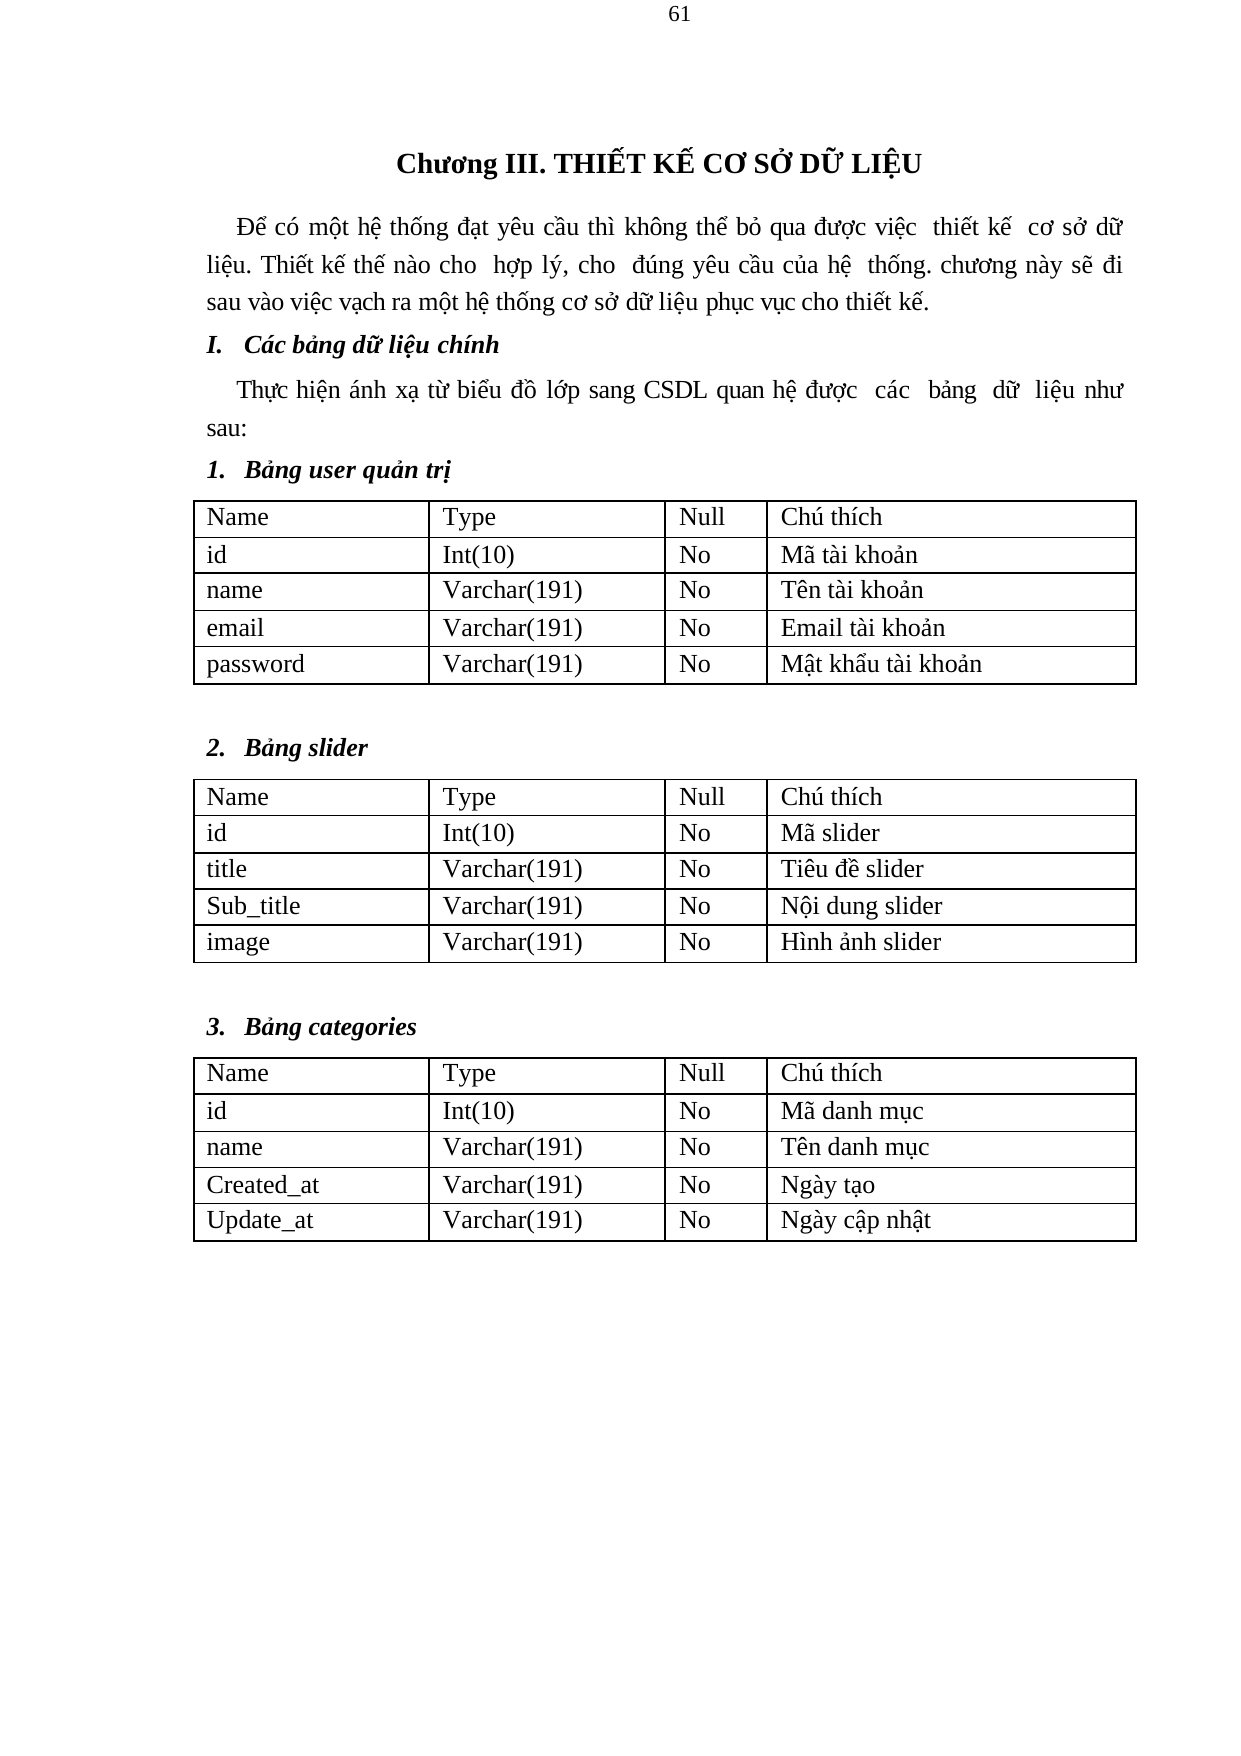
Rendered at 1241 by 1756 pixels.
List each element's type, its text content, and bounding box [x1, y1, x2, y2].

table_cell No [666, 574, 766, 610]
table_cell name [195, 1132, 428, 1166]
text Để có một hệ thống đạt yêu cầu thì không thể bỏ qua được việc thiết kế cơ sở dữ liệu. Thiết kế thế nào cho hợp lý, cho đúng yêu cầu của hệ thống. chương này sẽ đi sau vào việc vạch ra một hệ thống cơ sở dữ liệu phục vục cho thiết kế. [206, 211, 1123, 316]
table_cell No [666, 538, 766, 572]
table_cell Created_at [195, 1168, 428, 1202]
table_cell Tên danh mục [768, 1132, 1135, 1166]
table_cell Varchar(191) [430, 611, 664, 646]
table_cell title [195, 854, 428, 888]
table_cell image [195, 926, 428, 962]
table_cell No [666, 926, 766, 962]
table_header Null [666, 780, 766, 815]
table_cell id [195, 538, 428, 572]
table_cell No [666, 1132, 766, 1166]
table_cell Tiêu đề slider [768, 854, 1135, 888]
table_cell Hình ảnh slider [768, 926, 1135, 962]
table_cell Varchar(191) [430, 1168, 664, 1202]
table_cell Mã danh mục [768, 1095, 1135, 1131]
table_cell Int(10) [430, 538, 664, 572]
table_cell id [195, 1095, 428, 1131]
table_cell Sub_title [195, 890, 428, 924]
table_cell password [195, 647, 428, 683]
table_header Type [430, 502, 664, 536]
table_cell No [666, 647, 766, 683]
subtitle Bảng user quản trị [206, 454, 1184, 484]
table_header Null [666, 1059, 766, 1093]
table_cell Mật khẩu tài khoản [768, 647, 1135, 683]
table_cell Tên tài khoản [768, 574, 1135, 610]
table_cell No [666, 816, 766, 852]
table_header Type [430, 780, 664, 815]
table_cell Email tài khoản [768, 611, 1135, 646]
table_header Chú thích [768, 780, 1135, 815]
table_cell Ngày cập nhật [768, 1204, 1135, 1240]
table_cell Mã slider [768, 816, 1135, 852]
table_header Chú thích [768, 1059, 1135, 1093]
table_cell name [195, 574, 428, 610]
table_cell Varchar(191) [430, 574, 664, 610]
table_cell Int(10) [430, 816, 664, 852]
table_cell No [666, 611, 766, 646]
table_cell Ngày tạo [768, 1168, 1135, 1202]
table_cell Varchar(191) [430, 1204, 664, 1240]
table_cell Nội dung slider [768, 890, 1135, 924]
subtitle Các bảng dữ liệu chính [206, 329, 1184, 359]
table_cell No [666, 890, 766, 924]
text Thực hiện ánh xạ từ biểu đồ lớp sang CSDL quan hệ được các bảng dữ liệu như sau: [206, 374, 1123, 442]
table_header Type [430, 1059, 664, 1093]
subtitle Chương III. THIẾT KẾ CƠ SỞ DỮ LIỆU [396, 146, 1184, 179]
table_cell No [666, 854, 766, 888]
table_cell Varchar(191) [430, 854, 664, 888]
list Bảng categories [206, 1011, 1184, 1041]
table_header Name [195, 502, 428, 536]
table_cell email [195, 611, 428, 646]
table_cell Int(10) [430, 1095, 664, 1131]
table_header Chú thích [768, 502, 1135, 536]
table_cell No [666, 1204, 766, 1240]
table_cell Varchar(191) [430, 647, 664, 683]
table_cell No [666, 1095, 766, 1131]
table_cell Varchar(191) [430, 926, 664, 962]
table_cell id [195, 816, 428, 852]
list Bảng slider [206, 732, 1184, 762]
table_cell No [666, 1168, 766, 1202]
table_cell Varchar(191) [430, 890, 664, 924]
table_cell Varchar(191) [430, 1132, 664, 1166]
table_header Null [666, 502, 766, 536]
table_cell Mã tài khoản [768, 538, 1135, 572]
table_header Name [195, 780, 428, 815]
table_header Name [195, 1059, 428, 1093]
table_cell Update_at [195, 1204, 428, 1240]
